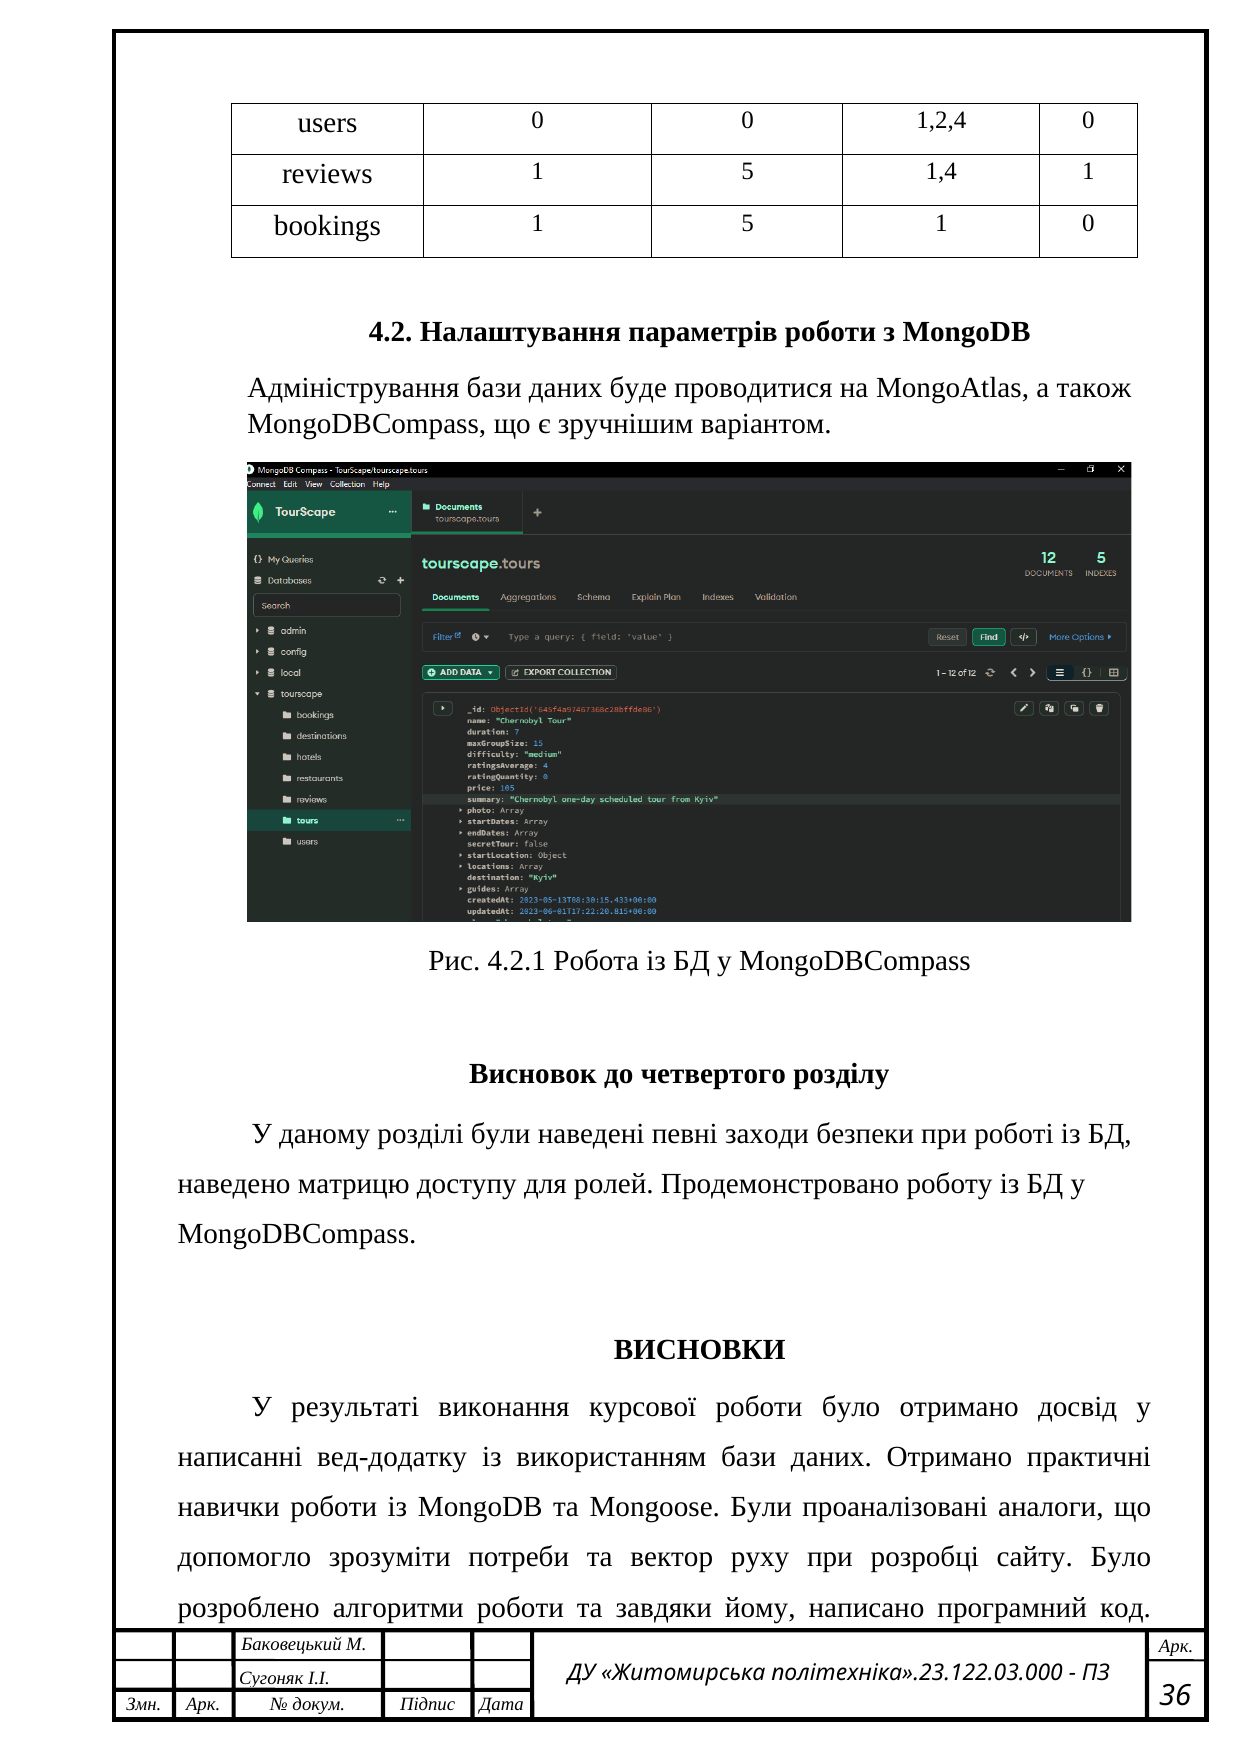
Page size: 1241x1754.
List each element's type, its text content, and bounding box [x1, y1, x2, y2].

text 4.2. Налаштування параметрів роботи з MongoDB [247, 314, 1152, 347]
table_cell 1 [424, 206, 651, 257]
table_cell users [232, 104, 423, 154]
table_cell 0 [424, 104, 651, 154]
table_cell bookings [232, 206, 423, 257]
table_cell 1,4 [843, 155, 1039, 205]
table_cell 1,2,4 [843, 104, 1039, 154]
picture [247, 462, 1132, 922]
table_cell 0 [1040, 206, 1137, 257]
table_cell 5 [652, 155, 842, 205]
text ВИСНОВКИ [247, 1332, 1152, 1366]
table_cell 0 [652, 104, 842, 154]
text Висновок до четвертого розділу [207, 1056, 1152, 1089]
table_cell 0 [1040, 104, 1137, 154]
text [177, 1389, 1152, 1623]
text Рис. 4.2.1 Робота із БД у MongoDBCompass [247, 943, 1152, 977]
text Адміністрування бази даних буде проводитися на MongoAtlas, а також MongoDBCompass, що є зручнішим варіантом. [247, 370, 1152, 439]
table_cell 1 [1040, 155, 1137, 205]
table_cell 1 [424, 155, 651, 205]
table_cell reviews [232, 155, 423, 205]
table_cell 1 [843, 206, 1039, 257]
table_cell 5 [652, 206, 842, 257]
text У даному розділі були наведені певні заходи безпеки при роботі із БД, наведено матрицю доступу для ролей. Продемонстровано роботу із БД у MongoDBCompass. [177, 1116, 1152, 1250]
